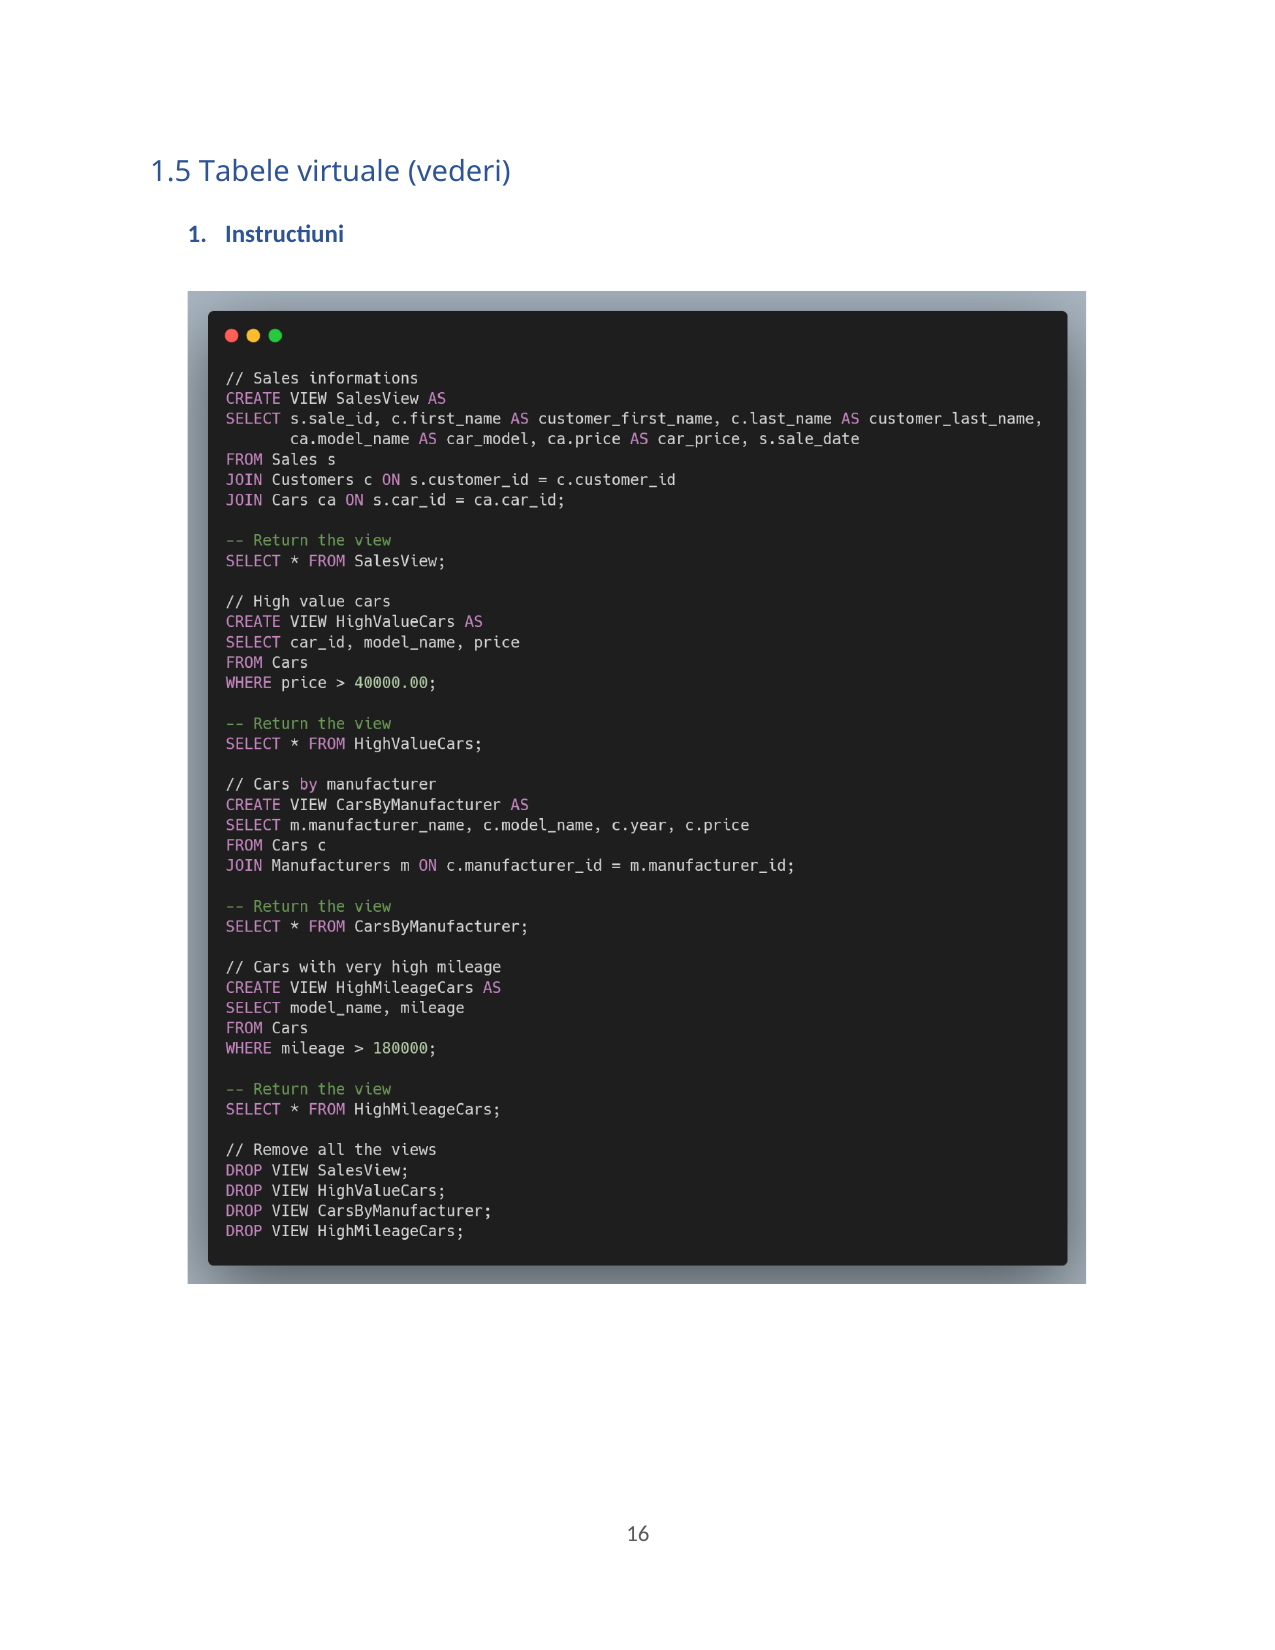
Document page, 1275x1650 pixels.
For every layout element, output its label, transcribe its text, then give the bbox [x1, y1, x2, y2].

picture [186, 291, 1086, 1281]
subtitle Tabele virtuale (vederi) [150, 150, 1125, 190]
list Instructiuni [187, 218, 1125, 248]
